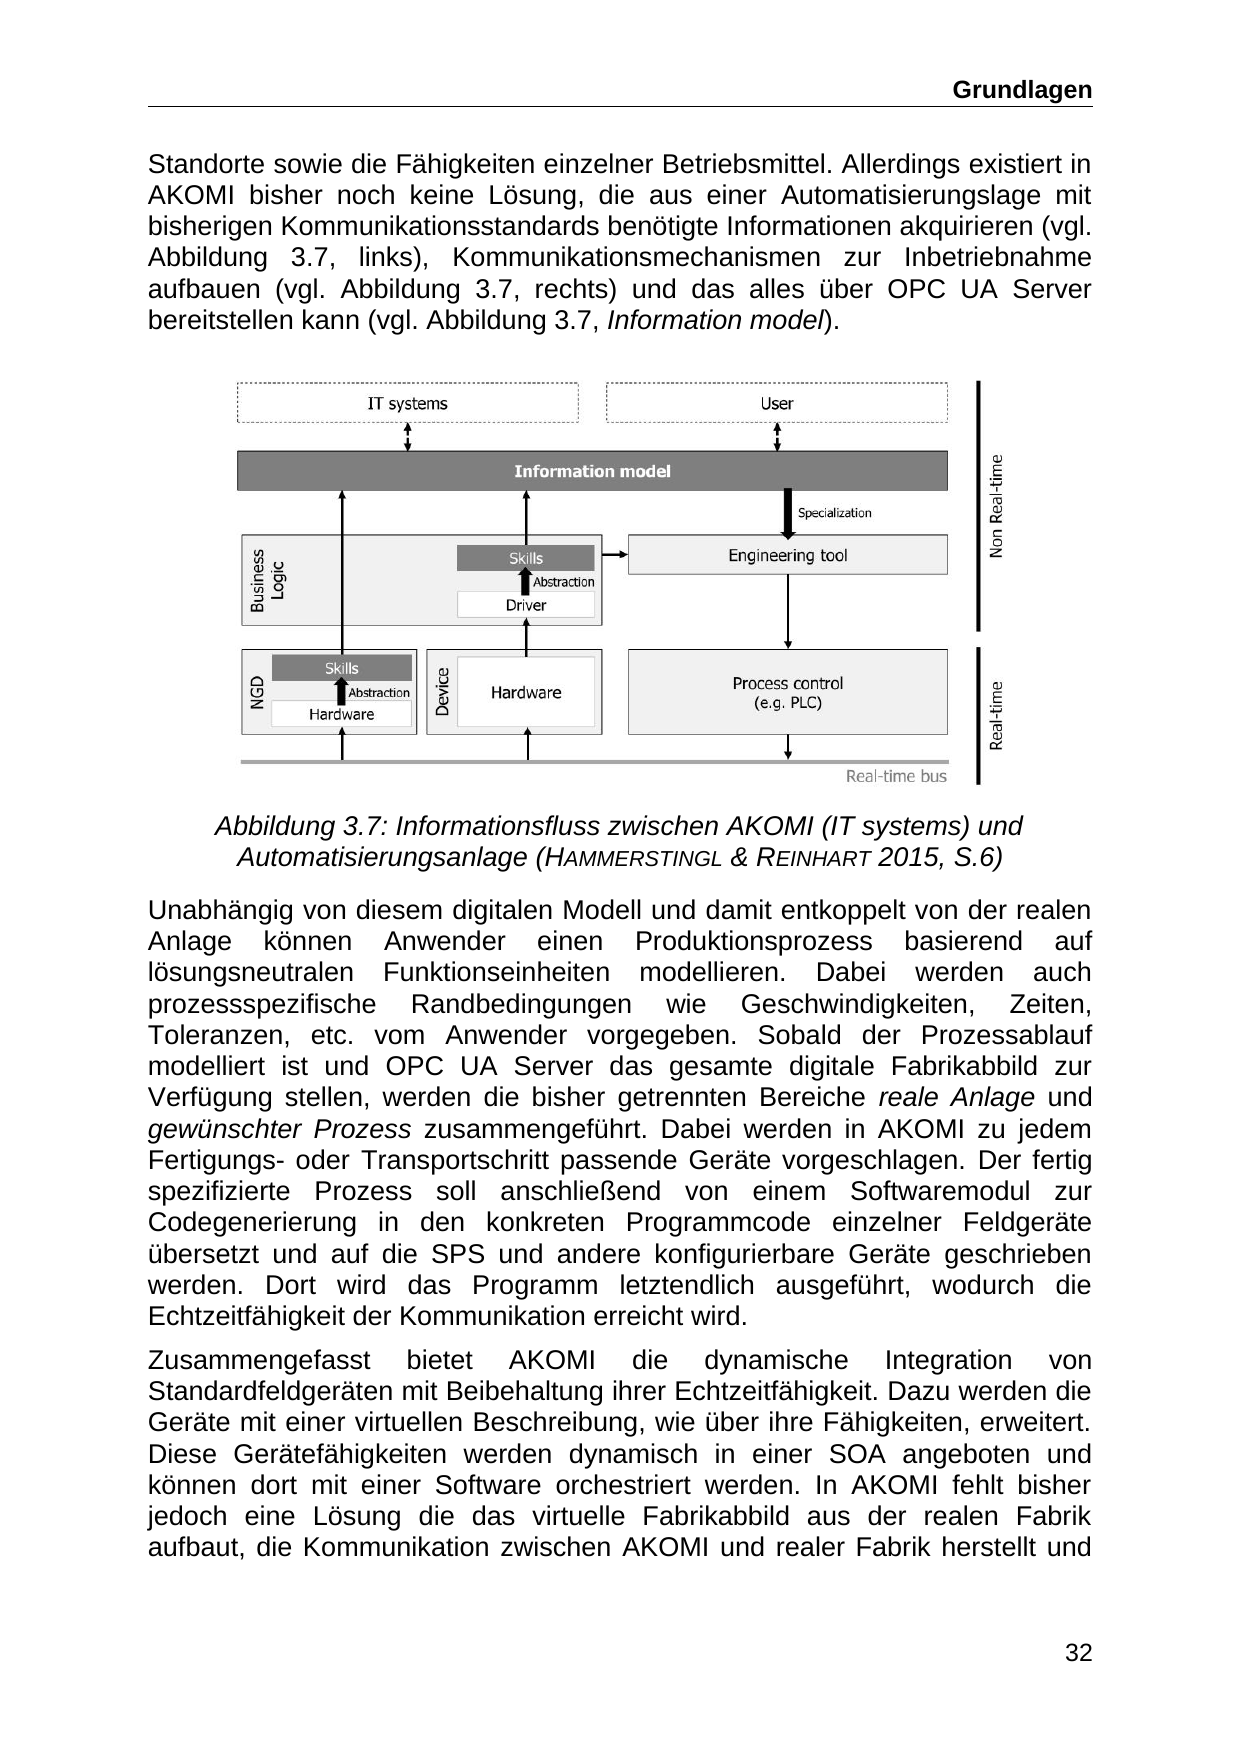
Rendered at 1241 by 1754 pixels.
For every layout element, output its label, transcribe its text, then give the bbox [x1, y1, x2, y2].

picture [209, 347, 1031, 798]
text Unabhängig von diesem digitalen Modell und damit entkoppelt von der realen Anlage können Anwender einen Produktionsprozess basierend auf lösungsneutralen Funktionseinheiten modellieren. Dabei werden auch prozessspezifische Randbedingungen wie Geschwindigkeiten, Zeiten, Toleranzen, etc. vom Anwender vorgegeben. Sobald der Prozessablauf modelliert ist und OPC UA Server das gesamte digitale Fabrikabbild zur Verfügung stellen, werden die bisher getrennten Bereiche reale Anlage und gewünschter Prozess zusammengeführt. Dabei werden in AKOMI zu jedem Fertigungs- oder Transportschritt passende Geräte vorgeschlagen. Der fertig spezifizierte Prozess soll anschließend von einem Softwaremodul zur Codegenerierung in den konkreten Programmcode einzelner Feldgeräte übersetzt und auf die SPS und andere konfigurierbare Geräte geschrieben werden. Dort wird das Programm letztendlich ausgeführt, wodurch die Echtzeitfähigkeit der Kommunikation erreicht wird. [148, 894, 1093, 1331]
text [148, 1344, 1093, 1563]
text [148, 148, 1093, 335]
